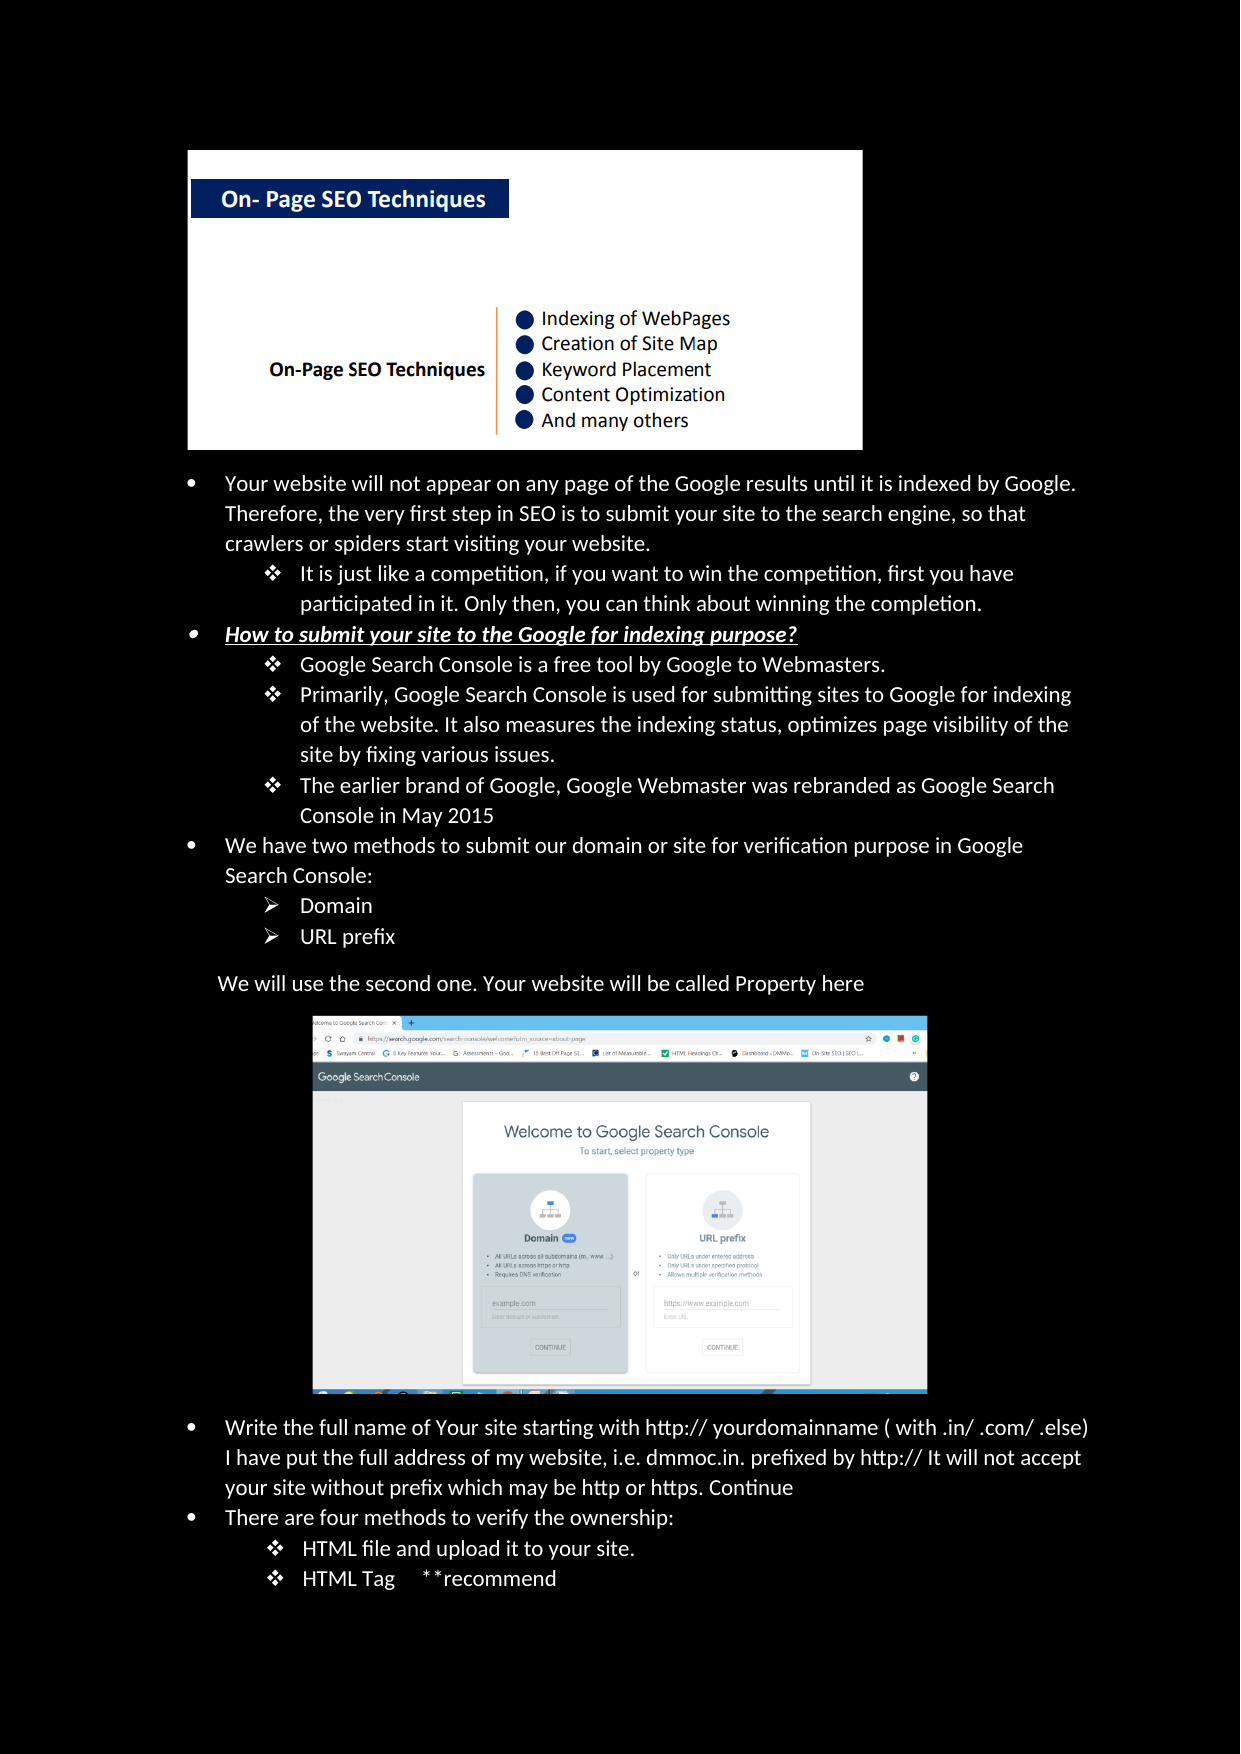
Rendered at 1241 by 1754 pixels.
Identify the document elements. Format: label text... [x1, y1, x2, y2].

list There are four methods to verify the ownership: [187, 1503, 1090, 1532]
list How to submit your site to the Google for indexing purpose? [187, 620, 1090, 648]
list It is just like a competition, if you want to win the competition, first you have participated in it. Only then, you can think about winning the completion. [262, 559, 1090, 617]
list URL prefix [262, 922, 1090, 950]
list HTML file and upload it to your site. [265, 1534, 1090, 1562]
list Your website will not appear on any page of the Google results until it is indexed by Google. Therefore, the very first step in SEO is to submit your site to the search engine, so that crawlers or spiders start visiting your website. [187, 469, 1090, 557]
list Write the full name of Your site starting with http:// yourdomainname ( with .in/ .com/ .else) I have put the full address of my website, i.e. dmmoc.in. prefixed by http:// It will not accept your site without prefix which may be http or https. Continue [187, 1413, 1090, 1501]
list We have two methods to submit our domain or site for verification purpose in Google Search Console: [187, 831, 1090, 889]
picture [312, 1015, 928, 1394]
list Domain [262, 892, 1090, 919]
list HTML Tag **recommend [265, 1564, 1090, 1592]
list Primarily, Google Search Console is used for submitting sites to Google for indexing of the website. It also measures the indexing status, optimizes page visibility of the site by fixing various issues. [262, 680, 1090, 768]
list The earlier brand of Google, Google Webmaster was rebranded as Google Search Console in May 2015 [262, 771, 1090, 829]
picture [187, 150, 863, 450]
list Google Search Console is a free tool by Google to Webmasters. [262, 650, 1090, 678]
text We will use the second one. Your website will be called Property here [150, 969, 1090, 997]
